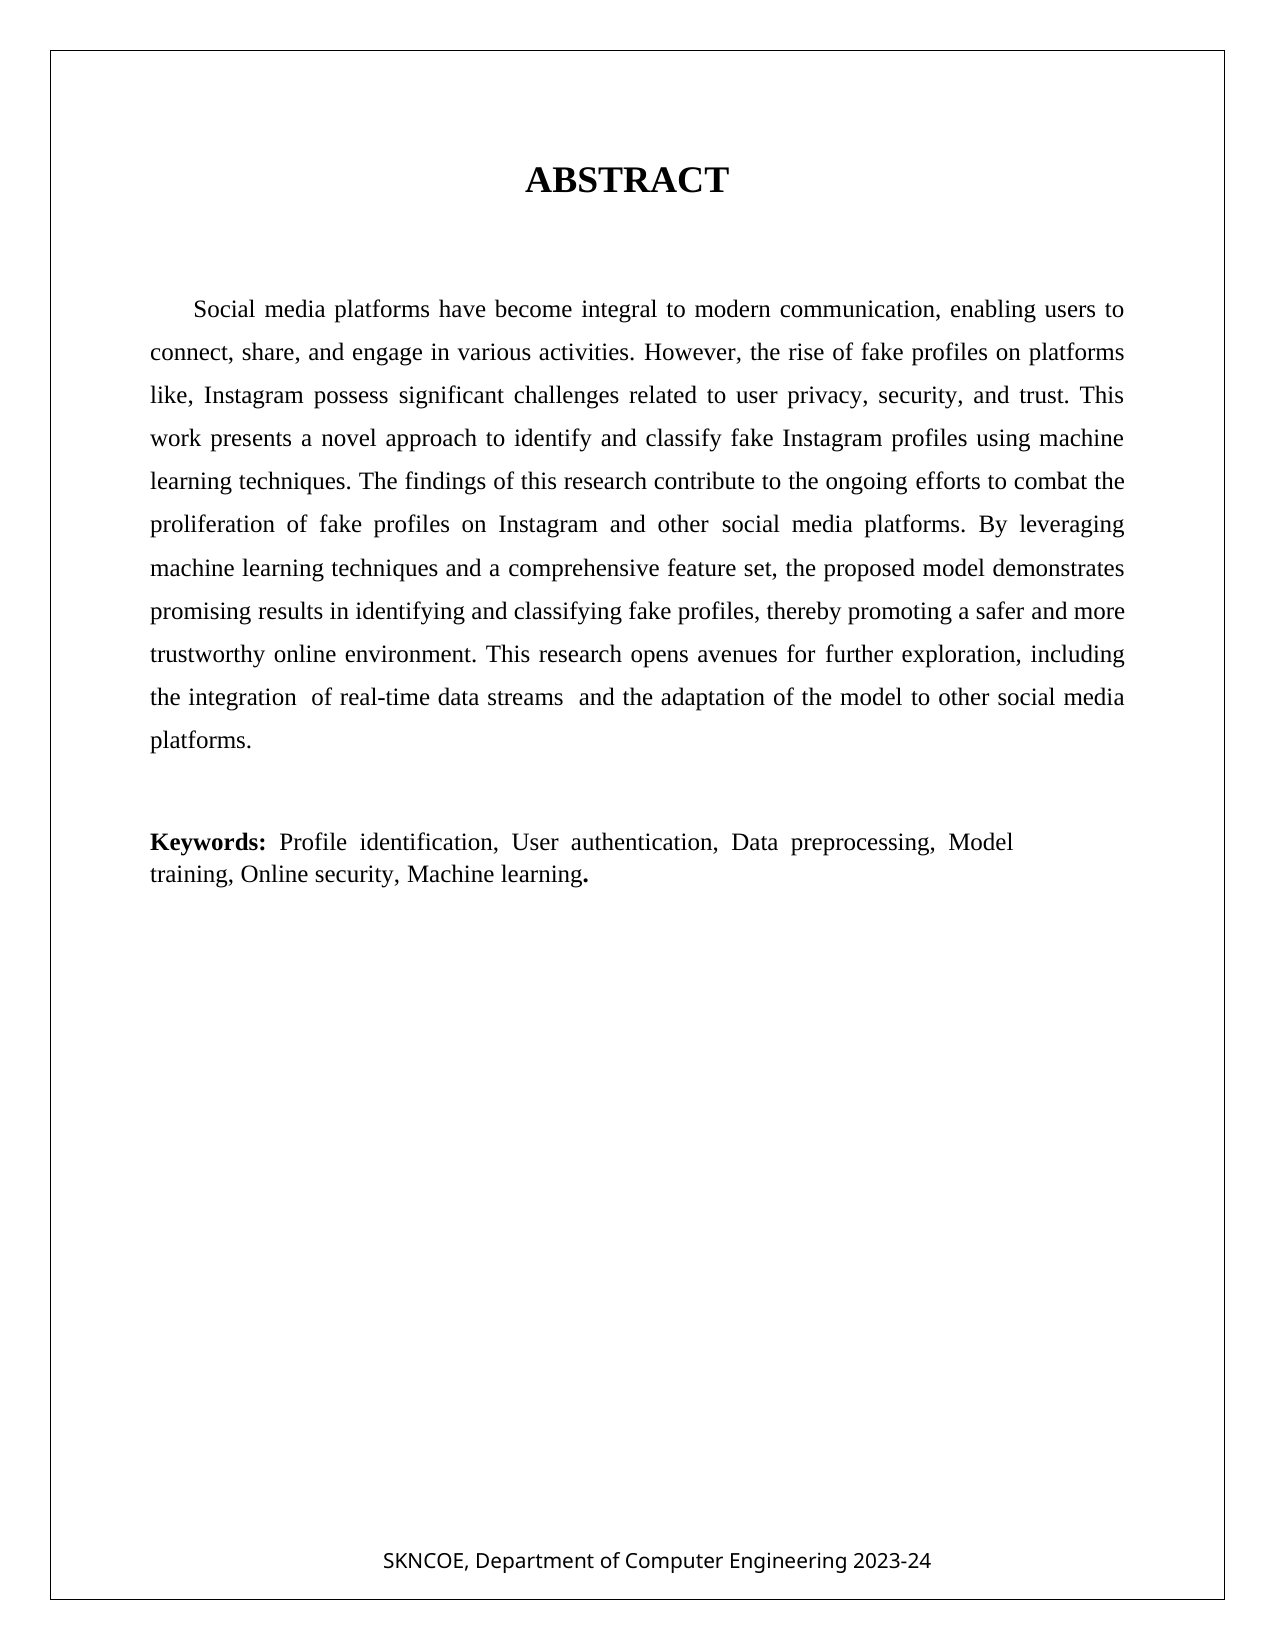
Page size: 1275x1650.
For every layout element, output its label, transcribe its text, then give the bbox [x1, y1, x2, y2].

text Keywords: Profile identification, User authentication, Data preprocessing, Model training, Online security, Machine learning. [150, 827, 1013, 887]
text ABSTRACT [450, 158, 945, 201]
text Social media platforms have become integral to modern communication, enabling users to connect, share, and engage in various activities. However, the rise of fake profiles on platforms like, Instagram possess significant challenges related to user privacy, security, and trust. This work presents a novel approach to identify and classify fake Instagram profiles using machine learning techniques. The findings of this research contribute to the ongoing efforts to combat the proliferation of fake profiles on Instagram and other social media platforms. By leveraging machine learning techniques and a comprehensive feature set, the proposed model demonstrates promising results in identifying and classifying fake profiles, thereby promoting a safer and more trustworthy online environment. This research opens avenues for further exploration, including the integration of real-time data streams and the adaptation of the model to other social media platforms. [150, 294, 1125, 754]
